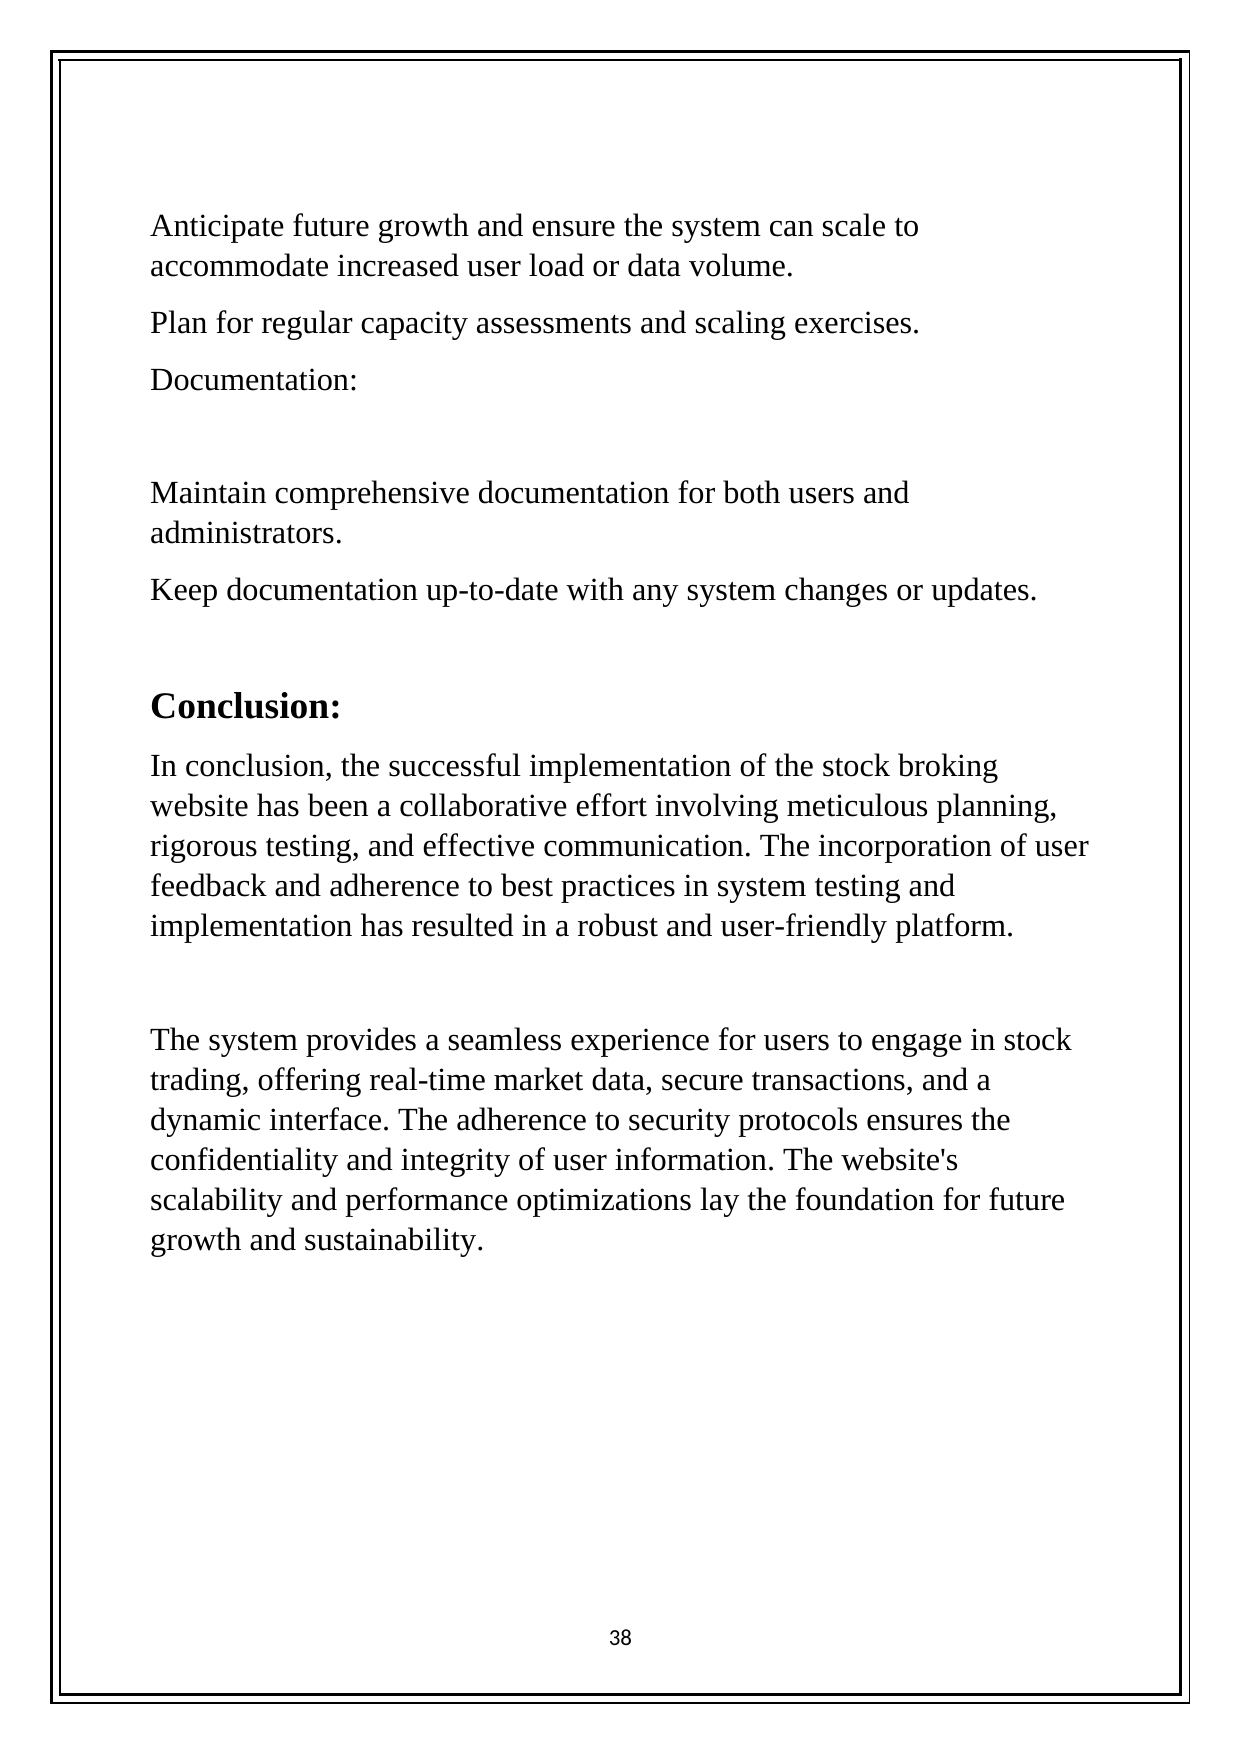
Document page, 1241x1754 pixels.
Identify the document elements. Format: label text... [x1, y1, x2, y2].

text Anticipate future growth and ensure the system can scale to accommodate increased user load or data volume. [150, 207, 1090, 284]
text Keep documentation up-to-date with any system changes or updates. [150, 570, 1090, 607]
text In conclusion, the successful implementation of the stock broking website has been a collaborative effort involving meticulous planning, rigorous testing, and effective communication. The incorporation of user feedback and adherence to best practices in system testing and implementation has resulted in a robust and user-friendly platform. [150, 747, 1090, 944]
text The system provides a seamless experience for users to engage in stock trading, offering real-time market data, secure transactions, and a dynamic interface. The adherence to security protocols ensures the confidentiality and integrity of user information. The website's scalability and performance optimizations lay the foundation for future growth and sustainability. [150, 1020, 1090, 1257]
text Documentation: [150, 360, 1090, 397]
text Maintain comprehensive documentation for both users and administrators. [150, 473, 1090, 550]
text Plan for regular capacity assessments and scaling exercises. [150, 303, 1090, 340]
text Conclusion: [150, 683, 1090, 726]
